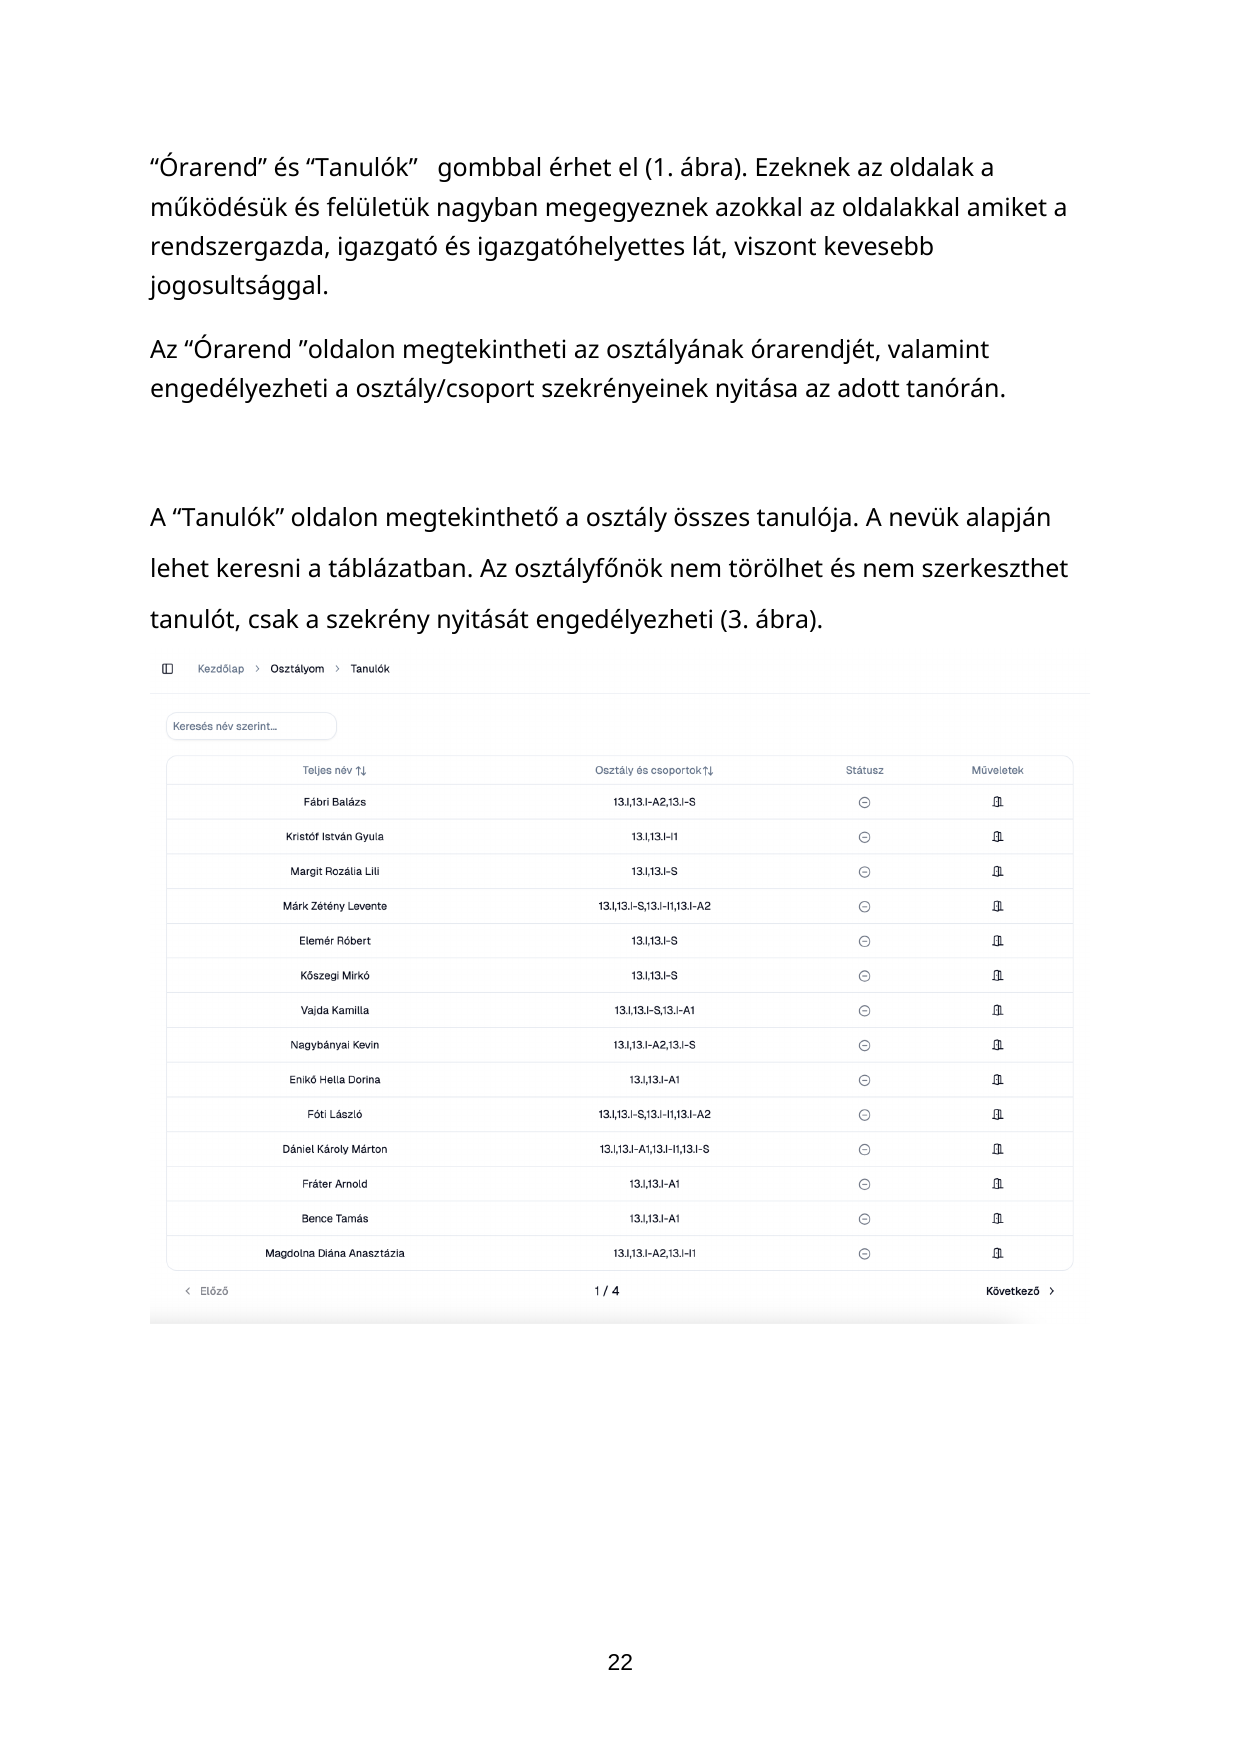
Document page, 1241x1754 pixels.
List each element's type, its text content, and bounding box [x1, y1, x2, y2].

text Az “Órarend ”oldalon megtekintheti az osztályának órarendjét, valamint engedélyezheti a osztály/csoport szekrényeinek nyitása az adott tanórán. [150, 332, 1090, 405]
text A “Tanulók” oldalon megtekinthető a osztály összes tanulója. A nevük alapján lehet keresni a táblázatban. Az osztályfőnök nem törölhet és nem szerkeszthet tanulót, csak a szekrény nyitását engedélyezheti (3. ábra). [150, 499, 1090, 648]
picture [150, 648, 1091, 1324]
